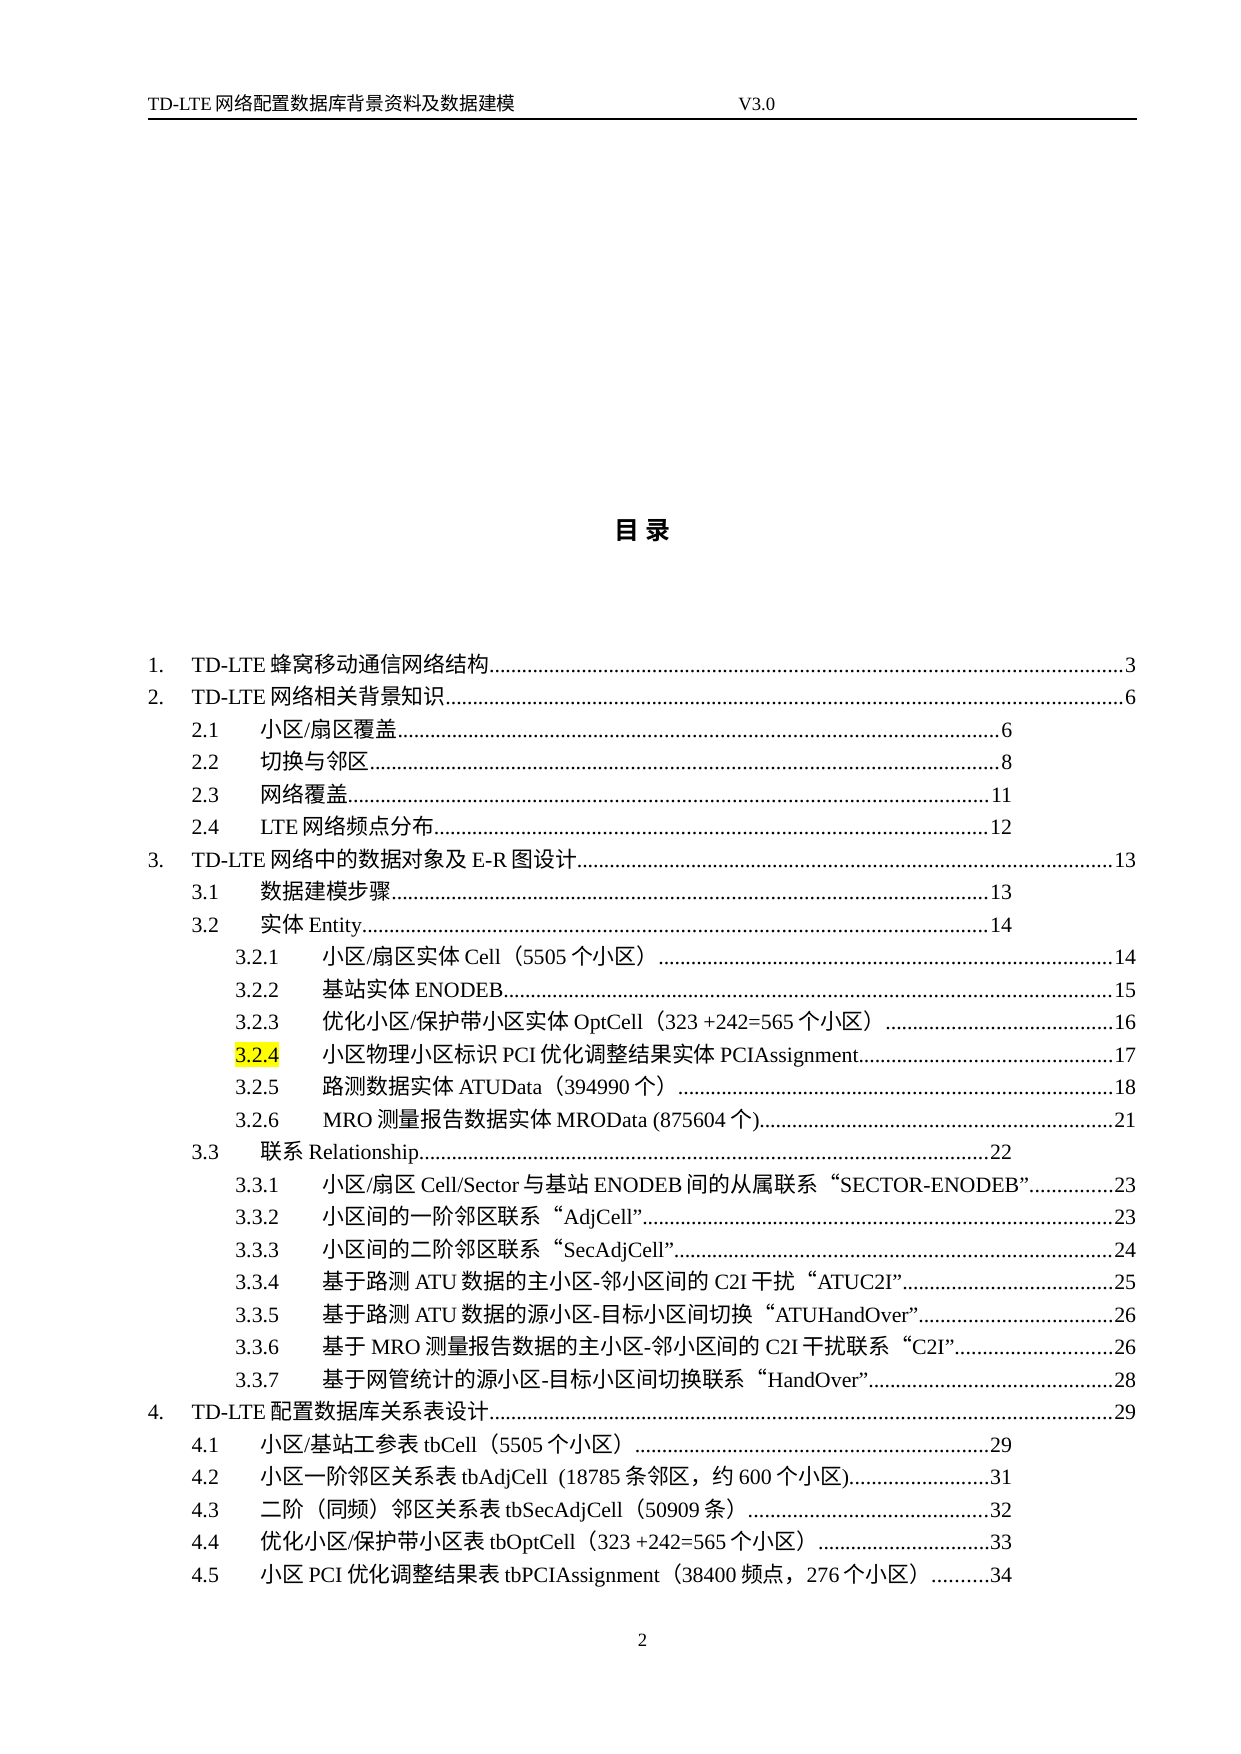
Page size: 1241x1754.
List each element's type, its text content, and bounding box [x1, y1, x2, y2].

text 3.2.1 小区/扇区实体Cell（5505个小区） 14 [235, 939, 1137, 971]
text 3.3.5 基于路测ATU数据的源小区-目标小区间切换“ATUHandOver” 26 [235, 1296, 1137, 1329]
text 3.3.3 小区间的二阶邻区联系“SecAdjCell” 24 [235, 1231, 1137, 1264]
text 3.3 联系Relationship 22 [191, 1134, 1137, 1166]
text 3.3.2 小区间的一阶邻区联系“AdjCell” 23 [235, 1199, 1137, 1231]
text 4.1 小区/基站工参表tbCell（5505个小区） 29 [191, 1426, 1137, 1459]
text 3.3.6 基于MRO测量报告数据的主小区-邻小区间的 C2I干扰联系“C2I” 26 [235, 1329, 1137, 1361]
text 3.3.1 小区/扇区Cell/Sector与基站ENODEB间的从属联系“SECTOR-ENODEB” 23 [235, 1166, 1137, 1199]
text 3.2.6 MRO测量报告数据实体MROData (875604个) 21 [235, 1101, 1137, 1134]
text 4.5 小区PCI优化调整结果表tbPCIAssignment（38400频点，276个小区） 34 [191, 1556, 1137, 1589]
text 3. TD-LTE网络中的数据对象及E-R图设计 13 [148, 841, 1137, 874]
text 2.2 切换与邻区 8 [191, 744, 1137, 776]
text 3.3.4 基于路测ATU数据的主小区-邻小区间的 C2I干扰“ATUC2I” 25 [235, 1264, 1137, 1296]
text 3.2.3 优化小区/保护带小区实体OptCell（323 +242=565个小区） 16 [235, 1004, 1137, 1036]
text 3.2.4 小区物理小区标识PCI优化调整结果实体PCIAssignment 17 [235, 1036, 1137, 1069]
text 目 录 [148, 496, 1137, 561]
text 4.2 小区一阶邻区关系表tbAdjCell (18785条邻区，约600个小区) 31 [191, 1459, 1137, 1491]
text 4. TD-LTE配置数据库关系表设计 29 [148, 1394, 1137, 1426]
text 2.1 小区/扇区覆盖 6 [191, 711, 1137, 744]
text 4.3 二阶（同频）邻区关系表tbSecAdjCell（50909条） 32 [191, 1491, 1137, 1524]
text 3.2.5 路测数据实体ATUData（394990个） 18 [235, 1069, 1137, 1101]
text 1. TD-LTE蜂窝移动通信网络结构 3 [148, 646, 1137, 679]
text 4.4 优化小区/保护带小区表tbOptCell（323 +242=565个小区） 33 [191, 1524, 1137, 1556]
text 2.4 LTE网络频点分布 12 [191, 809, 1137, 841]
text 3.1 数据建模步骤 13 [191, 874, 1137, 906]
text 3.2 实体Entity 14 [191, 906, 1137, 939]
text 3.2.2 基站实体ENODEB 15 [235, 971, 1137, 1004]
text 2. TD-LTE网络相关背景知识 6 [148, 679, 1137, 711]
text 3.3.7 基于网管统计的源小区-目标小区间切换联系“HandOver” 28 [235, 1361, 1137, 1394]
text 2.3 网络覆盖 11 [191, 776, 1137, 809]
